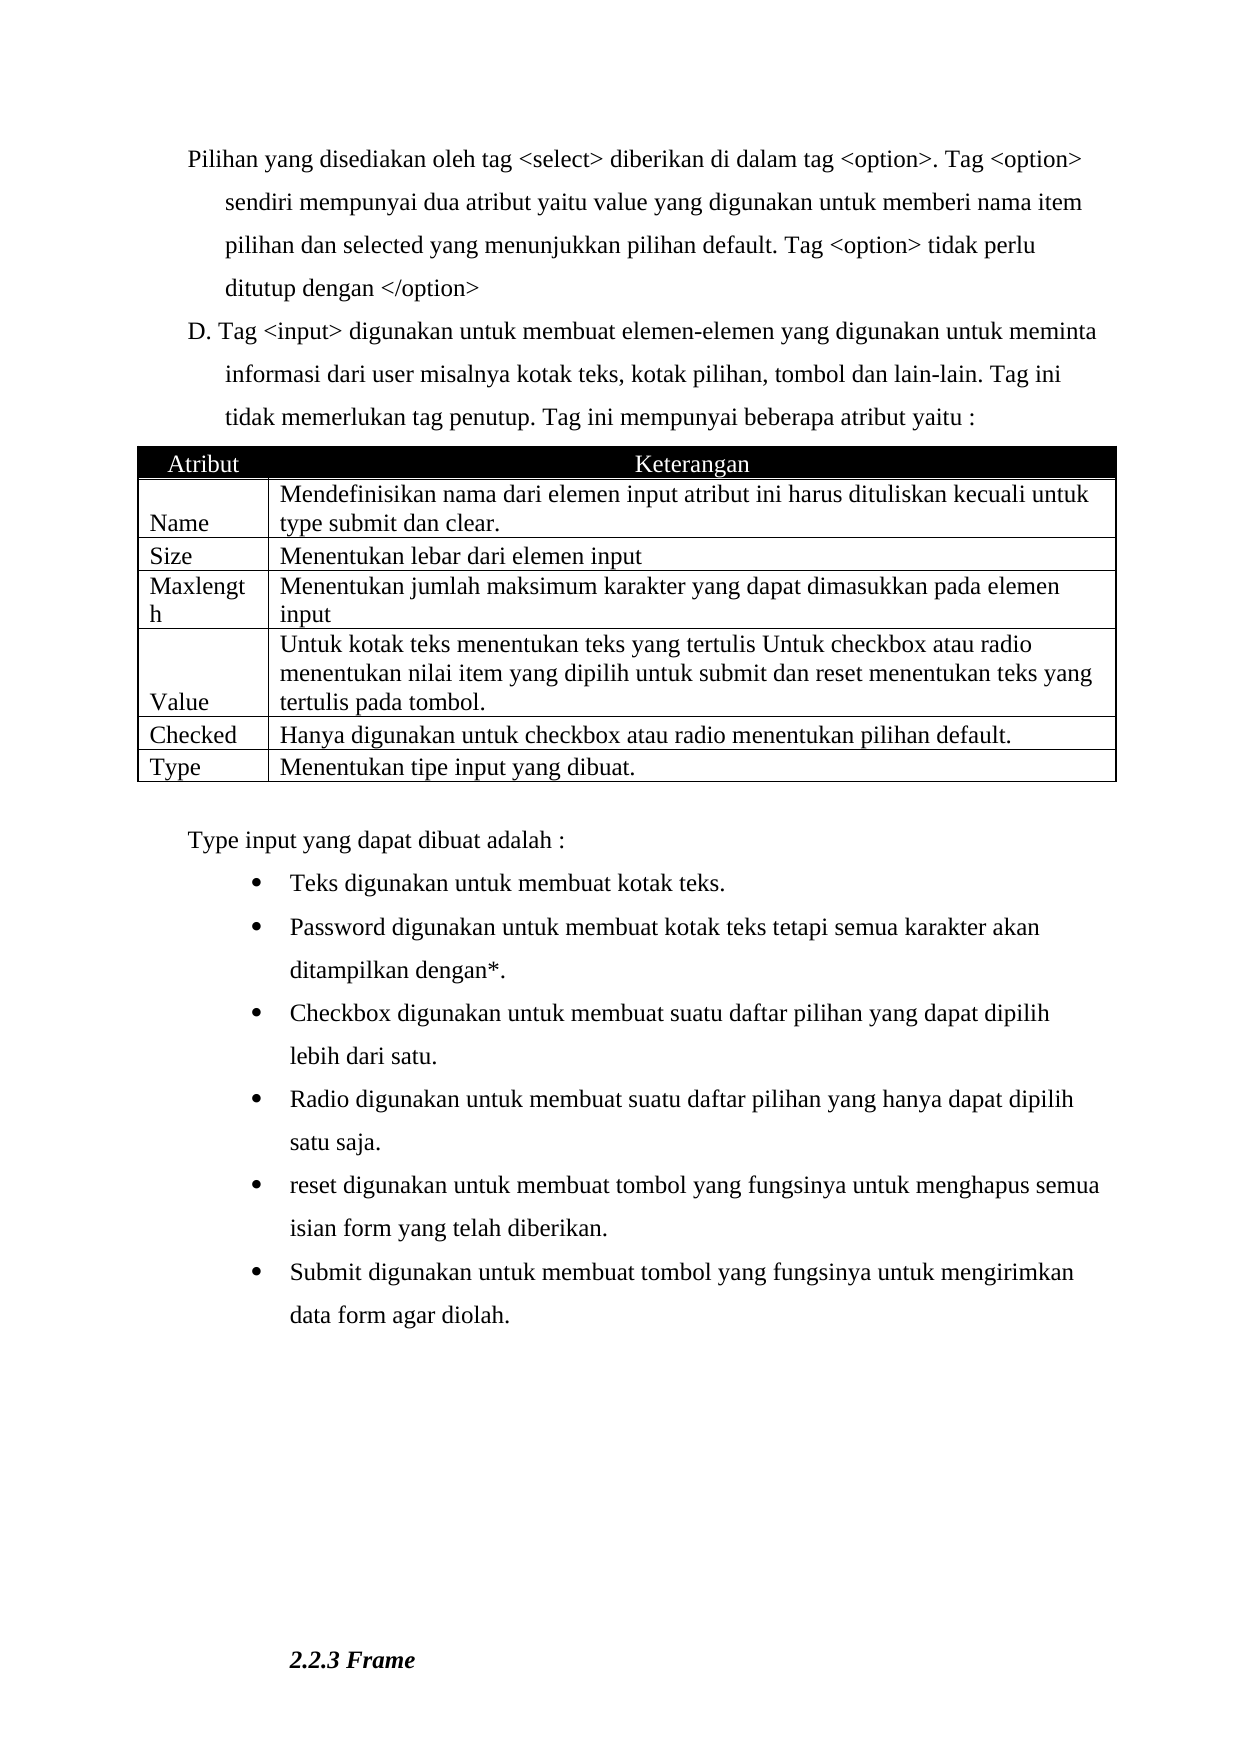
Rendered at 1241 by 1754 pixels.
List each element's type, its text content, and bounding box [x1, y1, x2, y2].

list Teks digunakan untuk membuat kotak teks. [252, 868, 1101, 897]
list Checkbox digunakan untuk membuat suatu daftar pilihan yang dapat dipilih lebih dari satu. [252, 998, 1101, 1070]
table_cell Mendefinisikan nama dari elemen input atribut ini harus dituliskan kecuali untuk type submit dan clear. [269, 480, 1115, 537]
list D. Tag <input> digunakan untuk membuat elemen-elemen yang digunakan untuk meminta informasi dari user misalnya kotak teks, kotak pilihan, tombol dan lain-lain. Tag ini tidak memerlukan tag penutup. Tag ini mempunyai beberapa atribut yaitu : [187, 316, 1101, 431]
list Submit digunakan untuk membuat tombol yang fungsinya untuk mengirimkan data form agar diolah. [252, 1257, 1101, 1328]
list Password digunakan untuk membuat kotak teks tetapi semua karakter akan ditampilkan dengan*. [252, 912, 1101, 983]
table_cell Value [139, 629, 268, 716]
table_header Keterangan [269, 448, 1115, 478]
table_cell Size [139, 538, 268, 570]
table_header Atribut [139, 448, 268, 478]
table_cell Checked [139, 717, 268, 748]
list Type input yang dapat dibuat adalah : [187, 825, 1101, 854]
table_cell Name [139, 480, 268, 537]
table_cell Hanya digunakan untuk checkbox atau radio menentukan pilihan default. [269, 717, 1115, 748]
list Pilihan yang disediakan oleh tag <select> diberikan di dalam tag <option>. Tag <option> sendiri mempunyai dua atribut yaitu value yang digunakan untuk memberi nama item pilihan dan selected yang menunjukkan pilihan default. Tag <option> tidak perlu ditutup dengan </option> [187, 144, 1101, 302]
list 2.2.3 Frame [289, 1645, 1101, 1673]
table_cell Menentukan jumlah maksimum karakter yang dapat dimasukkan pada elemen input [269, 571, 1115, 628]
table_cell Type [139, 750, 268, 781]
list reset digunakan untuk membuat tombol yang fungsinya untuk menghapus semua isian form yang telah diberikan. [252, 1170, 1101, 1242]
table_cell Untuk kotak teks menentukan teks yang tertulis Untuk checkbox atau radio menentukan nilai item yang dipilih untuk submit dan reset menentukan teks yang tertulis pada tombol. [269, 629, 1115, 716]
table_cell Maxlength [139, 571, 268, 628]
table_cell Menentukan tipe input yang dibuat. [269, 750, 1115, 781]
list Radio digunakan untuk membuat suatu daftar pilihan yang hanya dapat dipilih satu saja. [252, 1084, 1101, 1156]
table_cell Menentukan lebar dari elemen input [269, 538, 1115, 570]
